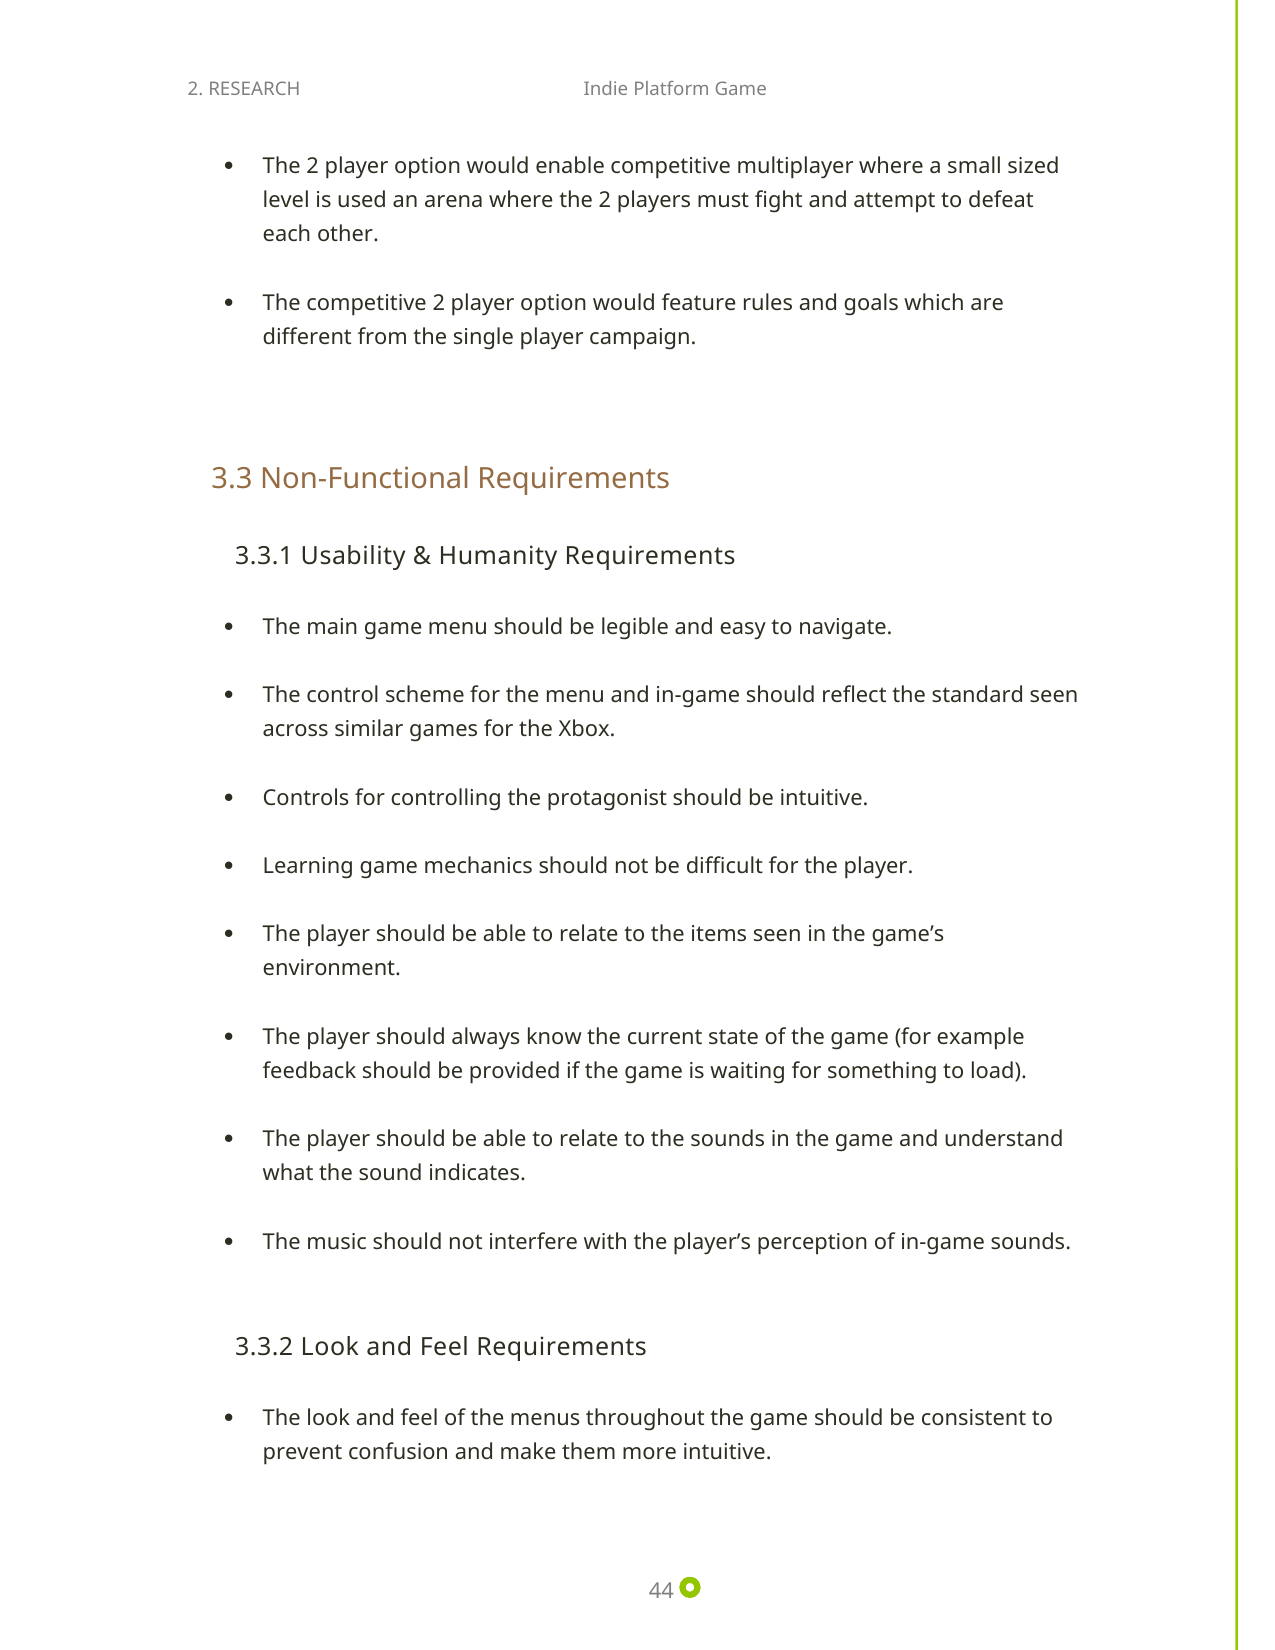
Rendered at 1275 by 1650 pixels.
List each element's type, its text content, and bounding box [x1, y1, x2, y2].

list The player should be able to relate to the items seen in the game’s environment. [225, 918, 1087, 982]
list Learning game mechanics should not be difficult for the player. [225, 850, 1087, 879]
list The 2 player option would enable competitive multiplayer where a small sized level is used an arena where the 2 players must fight and attempt to defeat each other. [225, 150, 1087, 248]
list The control scheme for the menu and in-game should reflect the standard seen across similar games for the Xbox. [225, 679, 1087, 743]
list The look and feel of the menus throughout the game should be consistent to prevent confusion and make them more intuitive. [225, 1401, 1087, 1465]
subtitle 3.3.2 Look and Feel Requirements [235, 1328, 1087, 1362]
list The player should always know the current state of the game (for example feedback should be provided if the game is waiting for something to load). [225, 1021, 1087, 1084]
subtitle 3.3.1 Usability & Humanity Requirements [235, 537, 1087, 571]
subtitle 3.3 Non-Functional Requirements [211, 457, 1087, 497]
list The main game menu should be legible and easy to navigate. [225, 611, 1087, 640]
list The music should not interfere with the player’s perception of in-game sounds. [225, 1226, 1087, 1255]
list Controls for controlling the protagonist should be intuitive. [225, 781, 1087, 811]
list The player should be able to relate to the sounds in the game and understand what the sound indicates. [225, 1123, 1087, 1187]
list The competitive 2 player option would feature rules and goals which are different from the single player campaign. [225, 287, 1087, 351]
